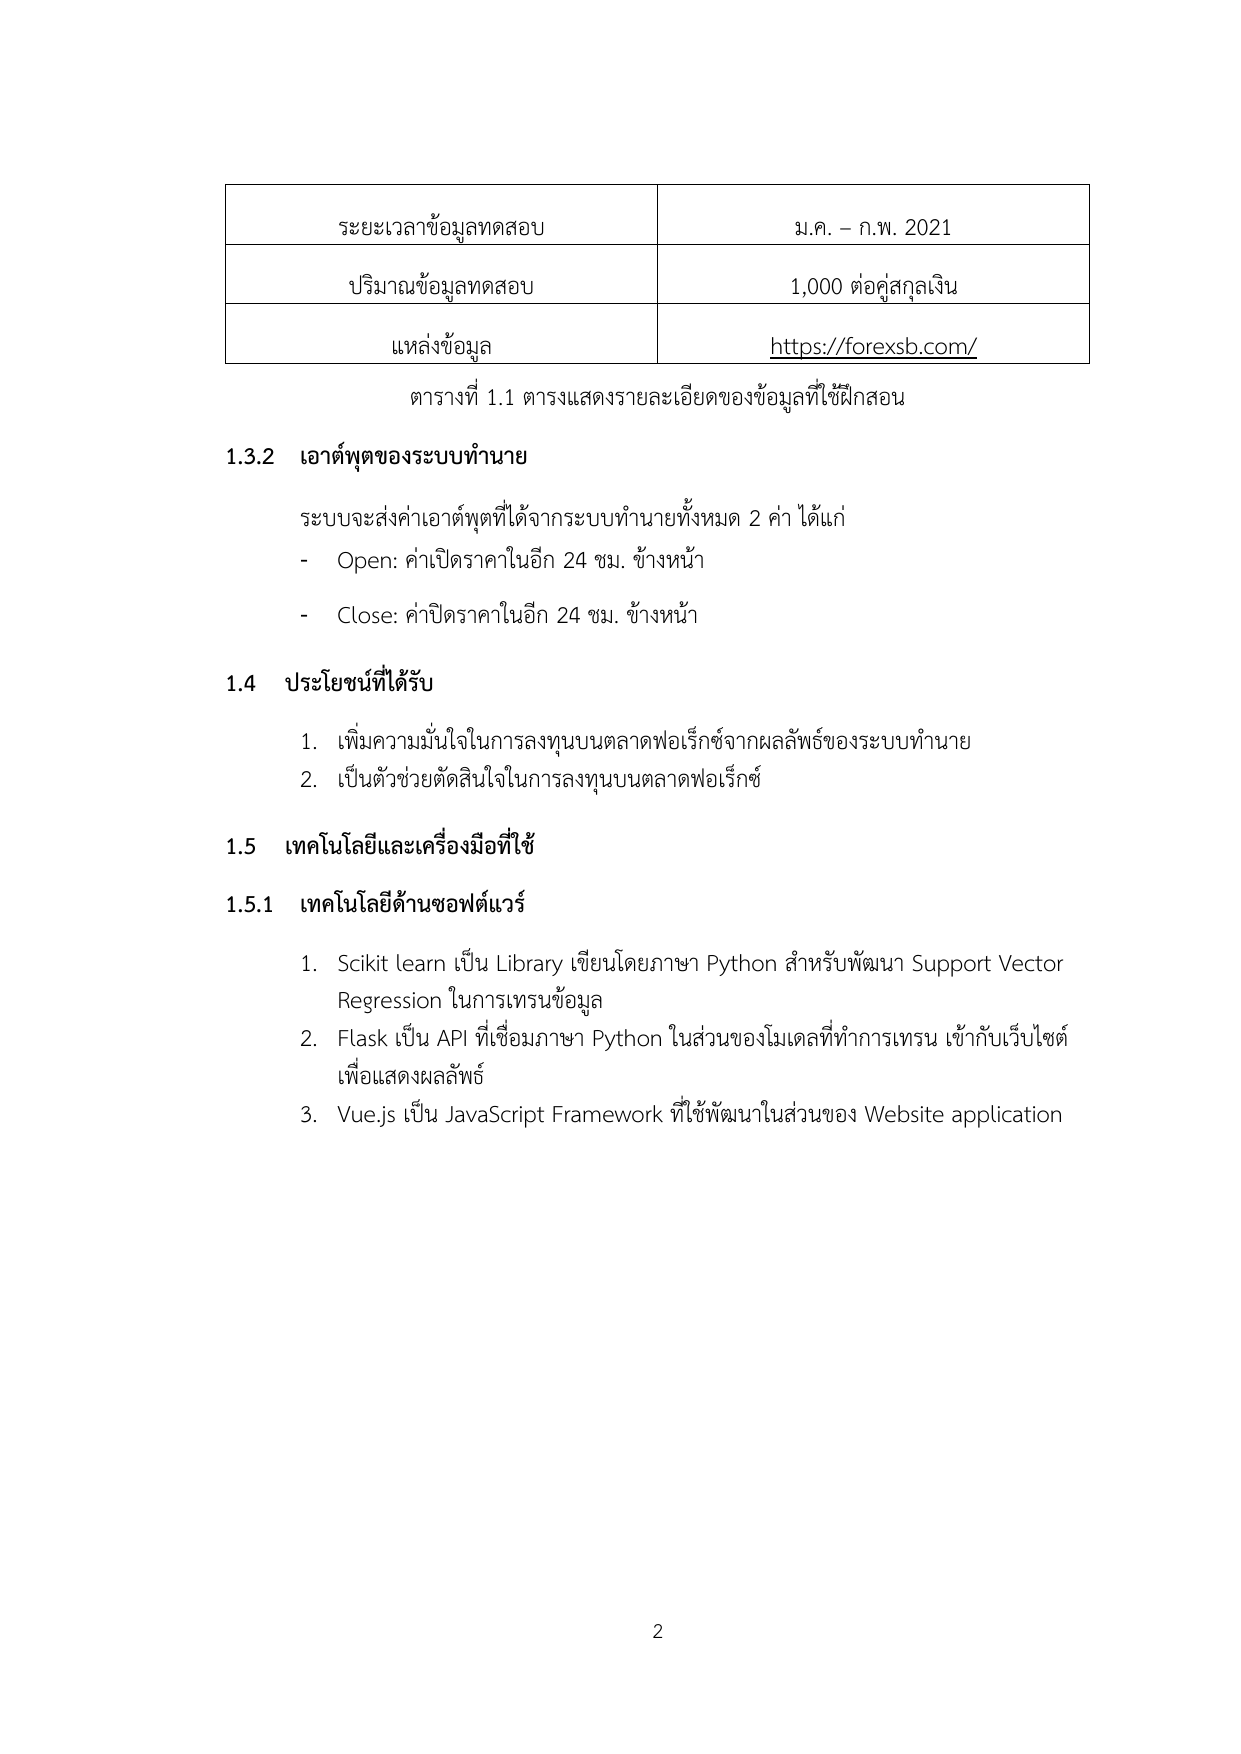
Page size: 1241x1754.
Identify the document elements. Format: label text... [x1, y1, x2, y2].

list Scikit learn เป็น Library เขียนโดยภาษา Python สำหรับพัฒนา Support Vector Regression ในการเทรนข้อมูล [300, 942, 1090, 1017]
list Vue.js เป็น JavaScript Framework ที่ใช้พัฒนาในส่วนของ Website application [300, 1093, 1090, 1130]
table_cell ปริมาณข้อมูลทดสอบ [226, 245, 657, 303]
list เป็นตัวช่วยตัดสินใจในการลงทุนบนตลาดฟอเร็กซ์ [300, 758, 1090, 796]
subtitle เอาต์พุตของระบบทำนาย [225, 435, 1090, 472]
table_cell ม.ค. – ก.พ. 2021 [658, 185, 1089, 243]
list Flask เป็น API ที่เชื่อมภาษา Python ในส่วนของโมเดลที่ทำการเทรน เข้ากับเว็บไซต์เพื่อแสดงผลลัพธ์ [300, 1017, 1090, 1093]
list เพิ่มความมั่นใจในการลงทุนบนตลาดฟอเร็กซ์จากผลลัพธ์ของระบบทำนาย [300, 720, 1090, 758]
list Open: ค่าเปิดราคาในอีก 24 ชม. ข้างหน้า [300, 535, 1090, 577]
table_cell https://forexsb.com/ [658, 304, 1089, 363]
subtitle ประโยชน์ที่ได้รับ [225, 662, 1090, 699]
table_cell 1,000 ต่อคู่สกุลเงิน [658, 245, 1089, 303]
subtitle เทคโนโลยีและเครื่องมือที่ใช้ [225, 825, 1090, 862]
table_cell แหล่งข้อมูล [226, 304, 657, 363]
subtitle เทคโนโลยีด้านซอฟต์แวร์ [225, 883, 1090, 921]
text ระบบจะส่งค่าเอาต์พุตที่ได้จากระบบทำนายทั้งหมด 2 ค่า ได้แก่ [225, 497, 1090, 535]
list Close: ค่าปิดราคาในอีก 24 ชม. ข้างหน้า [300, 590, 1090, 632]
table_cell ระยะเวลาข้อมูลทดสอบ [226, 185, 657, 243]
